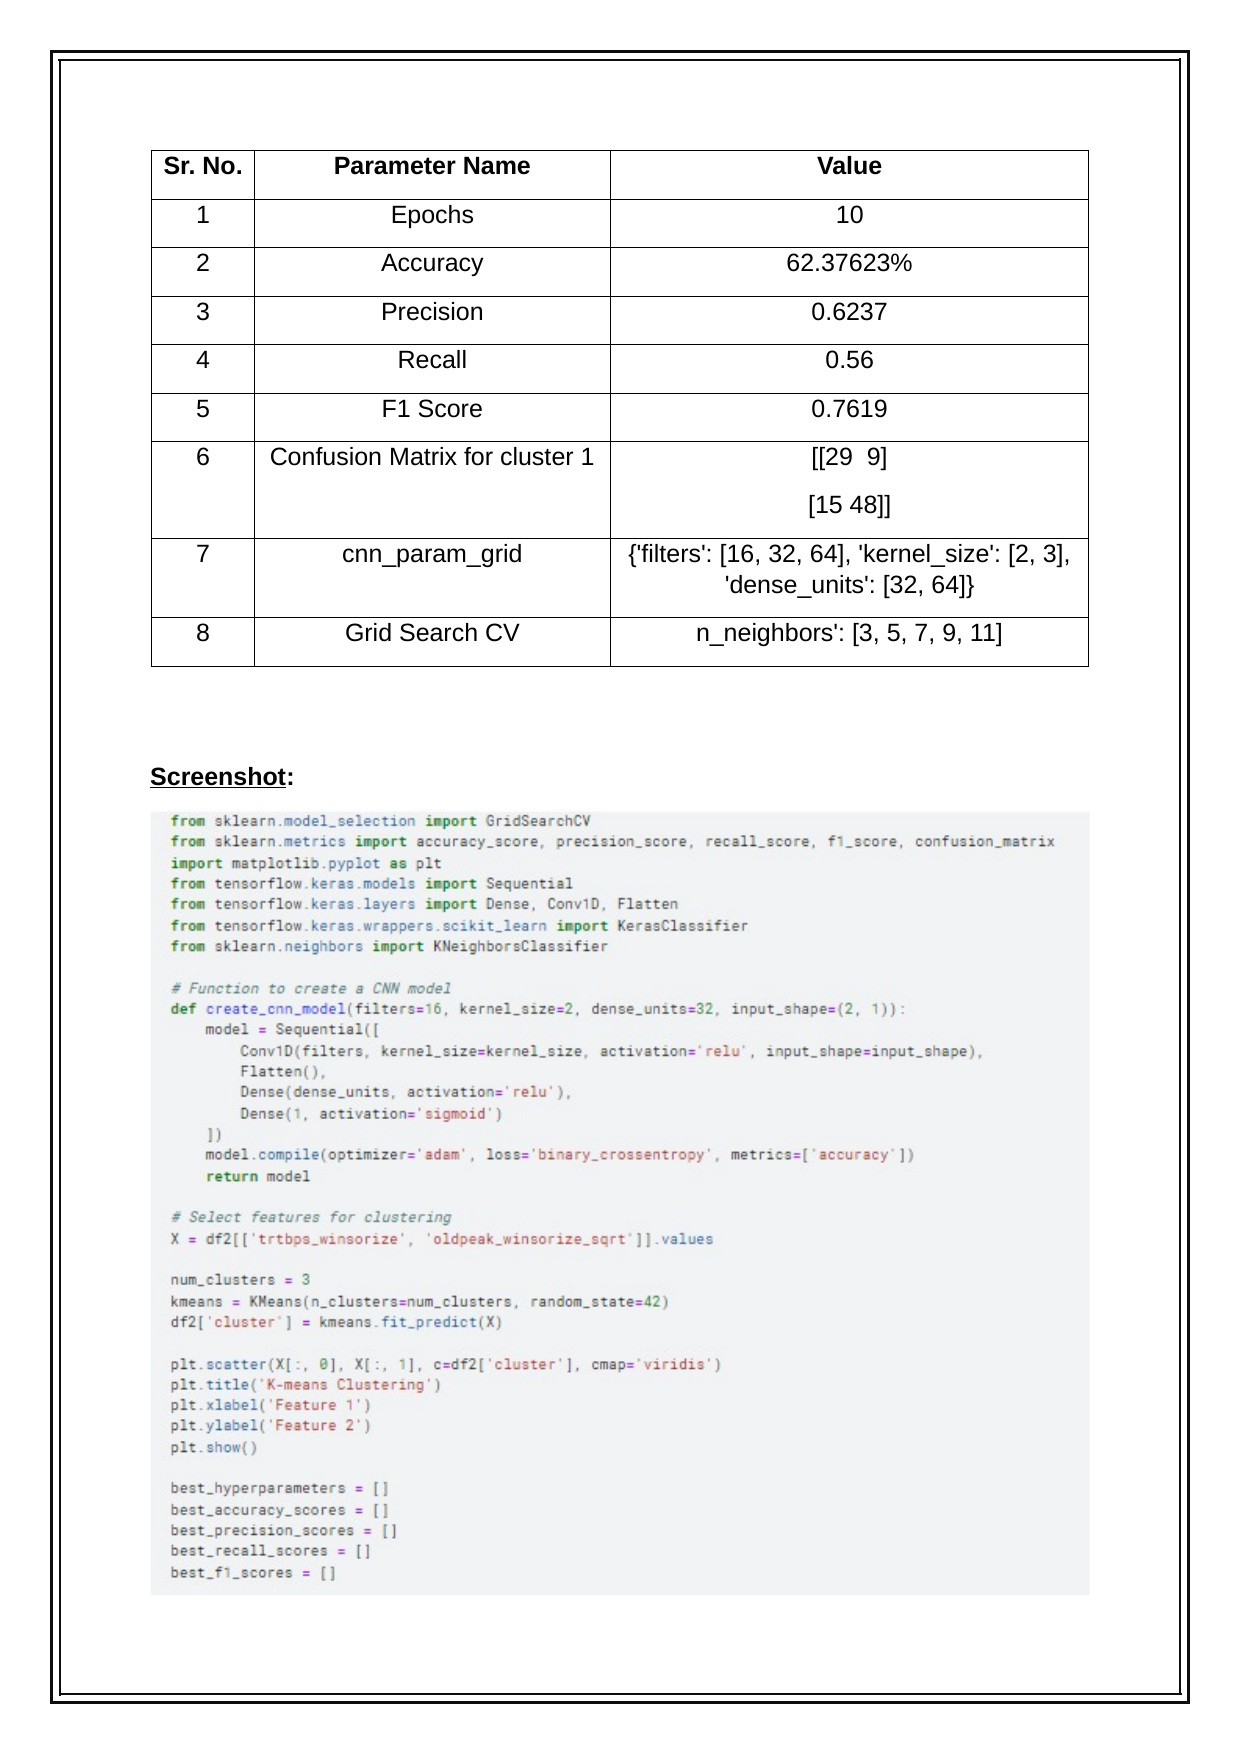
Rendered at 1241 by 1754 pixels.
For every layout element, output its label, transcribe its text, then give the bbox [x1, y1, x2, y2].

table_cell 0.56 [611, 345, 1088, 393]
table_cell cnn_param_grid [255, 539, 610, 617]
table_cell Confusion Matrix for cluster 1 [255, 442, 610, 537]
table_cell n_neighbors': [3, 5, 7, 9, 11] [611, 618, 1088, 666]
table_cell 4 [152, 345, 254, 393]
table_header Parameter Name [255, 151, 610, 198]
table_header Value [611, 151, 1088, 198]
table_cell Precision [255, 297, 610, 344]
text Screenshot: [150, 762, 1090, 791]
table_header Sr. No. [152, 151, 254, 198]
table_cell {'filters': [16, 32, 64], 'kernel_size': [2, 3], 'dense_units': [32, 64]} [611, 539, 1088, 617]
table_cell 2 [152, 248, 254, 296]
table_cell 0.7619 [611, 394, 1088, 441]
table_cell [[29 9] [15 48]] [611, 442, 1088, 537]
table_cell Grid Search CV [255, 618, 610, 666]
table_cell 10 [611, 200, 1088, 247]
table_cell 62.37623% [611, 248, 1088, 296]
table_cell F1 Score [255, 394, 610, 441]
table_cell 3 [152, 297, 254, 344]
table_cell 1 [152, 200, 254, 247]
table_cell Accuracy [255, 248, 610, 296]
table_cell Epochs [255, 200, 610, 247]
table_cell 8 [152, 618, 254, 666]
table_cell 6 [152, 442, 254, 537]
table_cell 0.6237 [611, 297, 1088, 344]
table_cell 5 [152, 394, 254, 441]
table_cell 7 [152, 539, 254, 617]
table_cell Recall [255, 345, 610, 393]
picture [150, 809, 1090, 1595]
